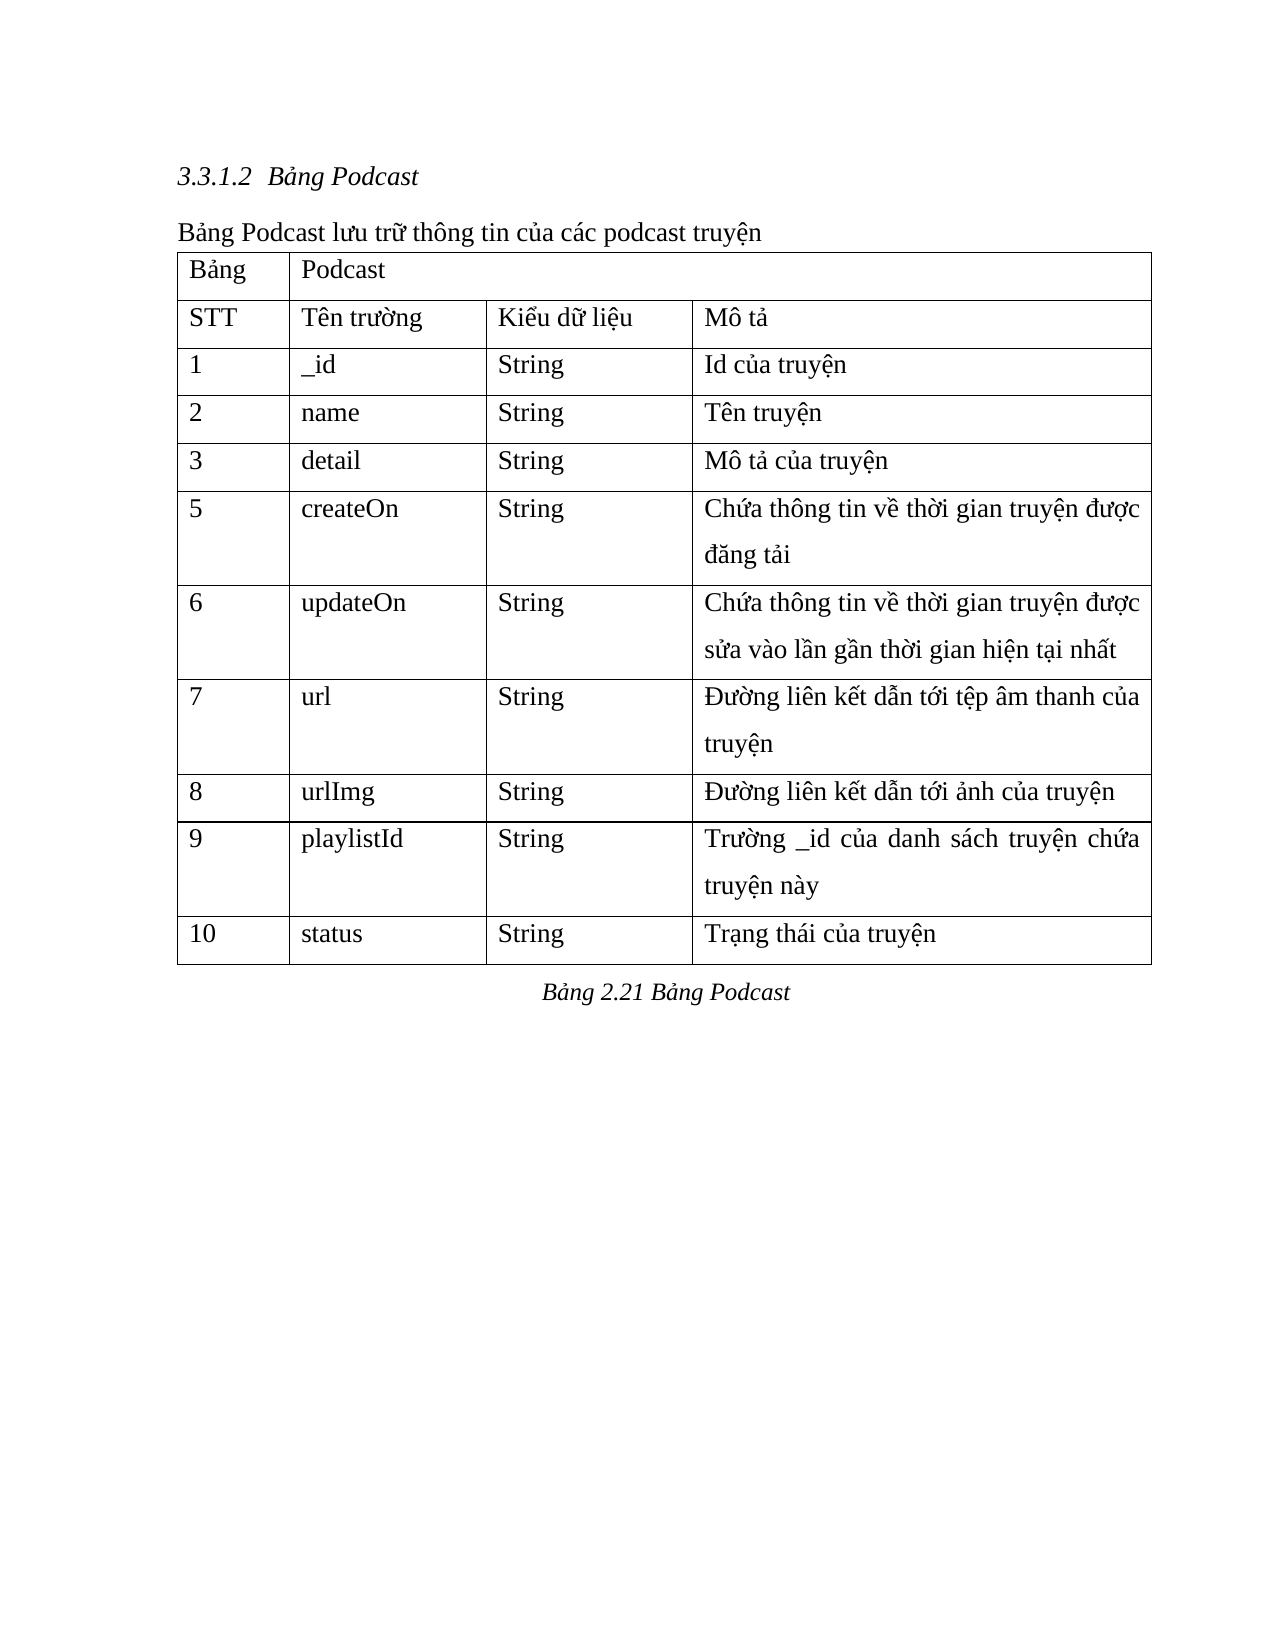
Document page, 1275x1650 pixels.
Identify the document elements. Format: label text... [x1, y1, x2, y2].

table_cell Trạng thái của truyện [693, 917, 1151, 963]
table_cell Id của truyện [693, 349, 1151, 395]
table_cell String [487, 586, 692, 679]
table_cell createOn [290, 492, 486, 585]
table_cell Đường liên kết dẫn tới ảnh của truyện [693, 775, 1151, 821]
table_cell STT [178, 301, 289, 347]
table_cell String [487, 349, 692, 395]
table_cell Mô tả của truyện [693, 444, 1151, 491]
table_cell 3 [178, 444, 289, 491]
table_cell status [290, 917, 486, 963]
table_cell _id [290, 349, 486, 395]
table_cell Tên truyện [693, 396, 1151, 443]
table_header Bảng [178, 253, 289, 300]
table_cell urlImg [290, 775, 486, 821]
table_header Podcast [290, 253, 1151, 300]
table_cell 1 [178, 349, 289, 395]
table_cell 9 [178, 823, 289, 916]
table_cell 10 [178, 917, 289, 963]
table_cell updateOn [290, 586, 486, 679]
table_cell String [487, 823, 692, 916]
table_cell 6 [178, 586, 289, 679]
table_cell Tên trường [290, 301, 486, 347]
table_cell 5 [178, 492, 289, 585]
table_cell detail [290, 444, 486, 491]
subtitle Bảng Podcast [177, 160, 1157, 191]
table_cell Mô tả [693, 301, 1151, 347]
table_cell Đường liên kết dẫn tới tệp âm thanh của truyện [693, 680, 1151, 774]
table_cell Trường _id của danh sách truyện chứa truyện này [693, 823, 1151, 916]
table_cell name [290, 396, 486, 443]
text Bảng 2.21 Bảng Podcast [177, 977, 1157, 1006]
text Bảng Podcast lưu trữ thông tin của các podcast truyện [177, 216, 1157, 247]
table_cell String [487, 917, 692, 963]
table_cell String [487, 444, 692, 491]
table_cell 7 [178, 680, 289, 774]
table_cell String [487, 396, 692, 443]
table_cell String [487, 492, 692, 585]
table_cell Chứa thông tin về thời gian truyện được sửa vào lần gần thời gian hiện tại nhất [693, 586, 1151, 679]
table_cell 2 [178, 396, 289, 443]
table_cell playlistId [290, 823, 486, 916]
table_cell String [487, 680, 692, 774]
table_cell 8 [178, 775, 289, 821]
table_cell Kiểu dữ liệu [487, 301, 692, 347]
table_cell Chứa thông tin về thời gian truyện được đăng tải [693, 492, 1151, 585]
table_cell url [290, 680, 486, 774]
table_cell String [487, 775, 692, 821]
